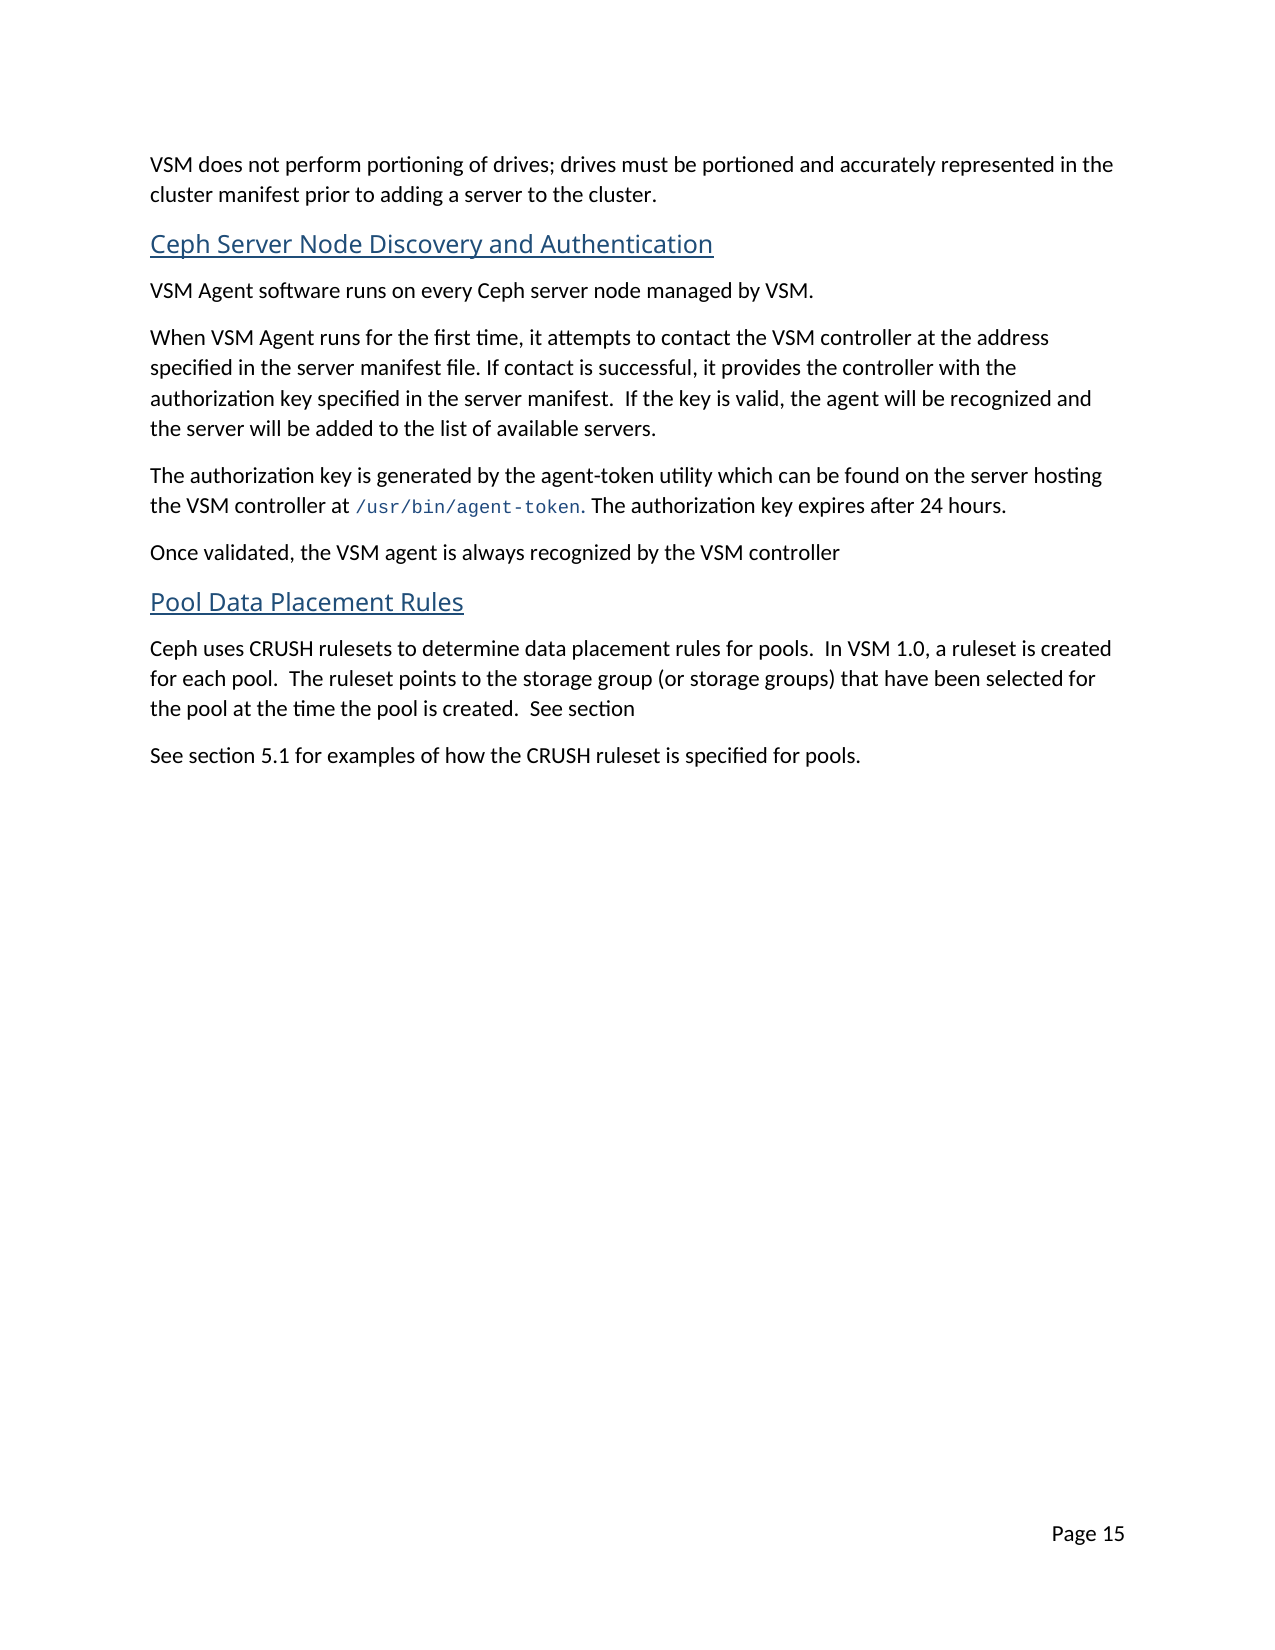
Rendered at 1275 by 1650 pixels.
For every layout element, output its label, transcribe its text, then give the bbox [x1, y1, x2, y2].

text VSM Agent software runs on every Ceph server node managed by VSM. [150, 276, 1125, 304]
subtitle Pool Data Placement Rules [150, 585, 1125, 619]
text When VSM Agent runs for the first time, it attempts to contact the VSM controller at the address specified in the server manifest file. If contact is successful, it provides the controller with the authorization key specified in the server manifest. If the key is valid, the agent will be recognized and the server will be added to the list of available servers. [150, 323, 1125, 442]
text Ceph uses CRUSH rulesets to determine data placement rules for pools. In VSM 1.0, a ruleset is created for each pool. The ruleset points to the storage group (or storage groups) that have been selected for the pool at the time the pool is created. See section [150, 634, 1125, 722]
text See section 5.2 for examples of how the CRUSH ruleset is specified for pools. [150, 741, 1125, 769]
subtitle Ceph Server Node Discovery and Authentication [150, 227, 1125, 261]
text Once validated, the VSM agent is always recognized by the VSM controller [150, 538, 1125, 566]
text The authorization key is generated by the agent-token utility which can be found on the server hosting the VSM controller at /usr/bin/agent-token. The authorization key expires after 24 hours. [150, 461, 1125, 519]
text VSM does not perform portioning of drives; drives must be portioned and accurately represented in the cluster manifest prior to adding a server to the cluster. [150, 150, 1125, 208]
